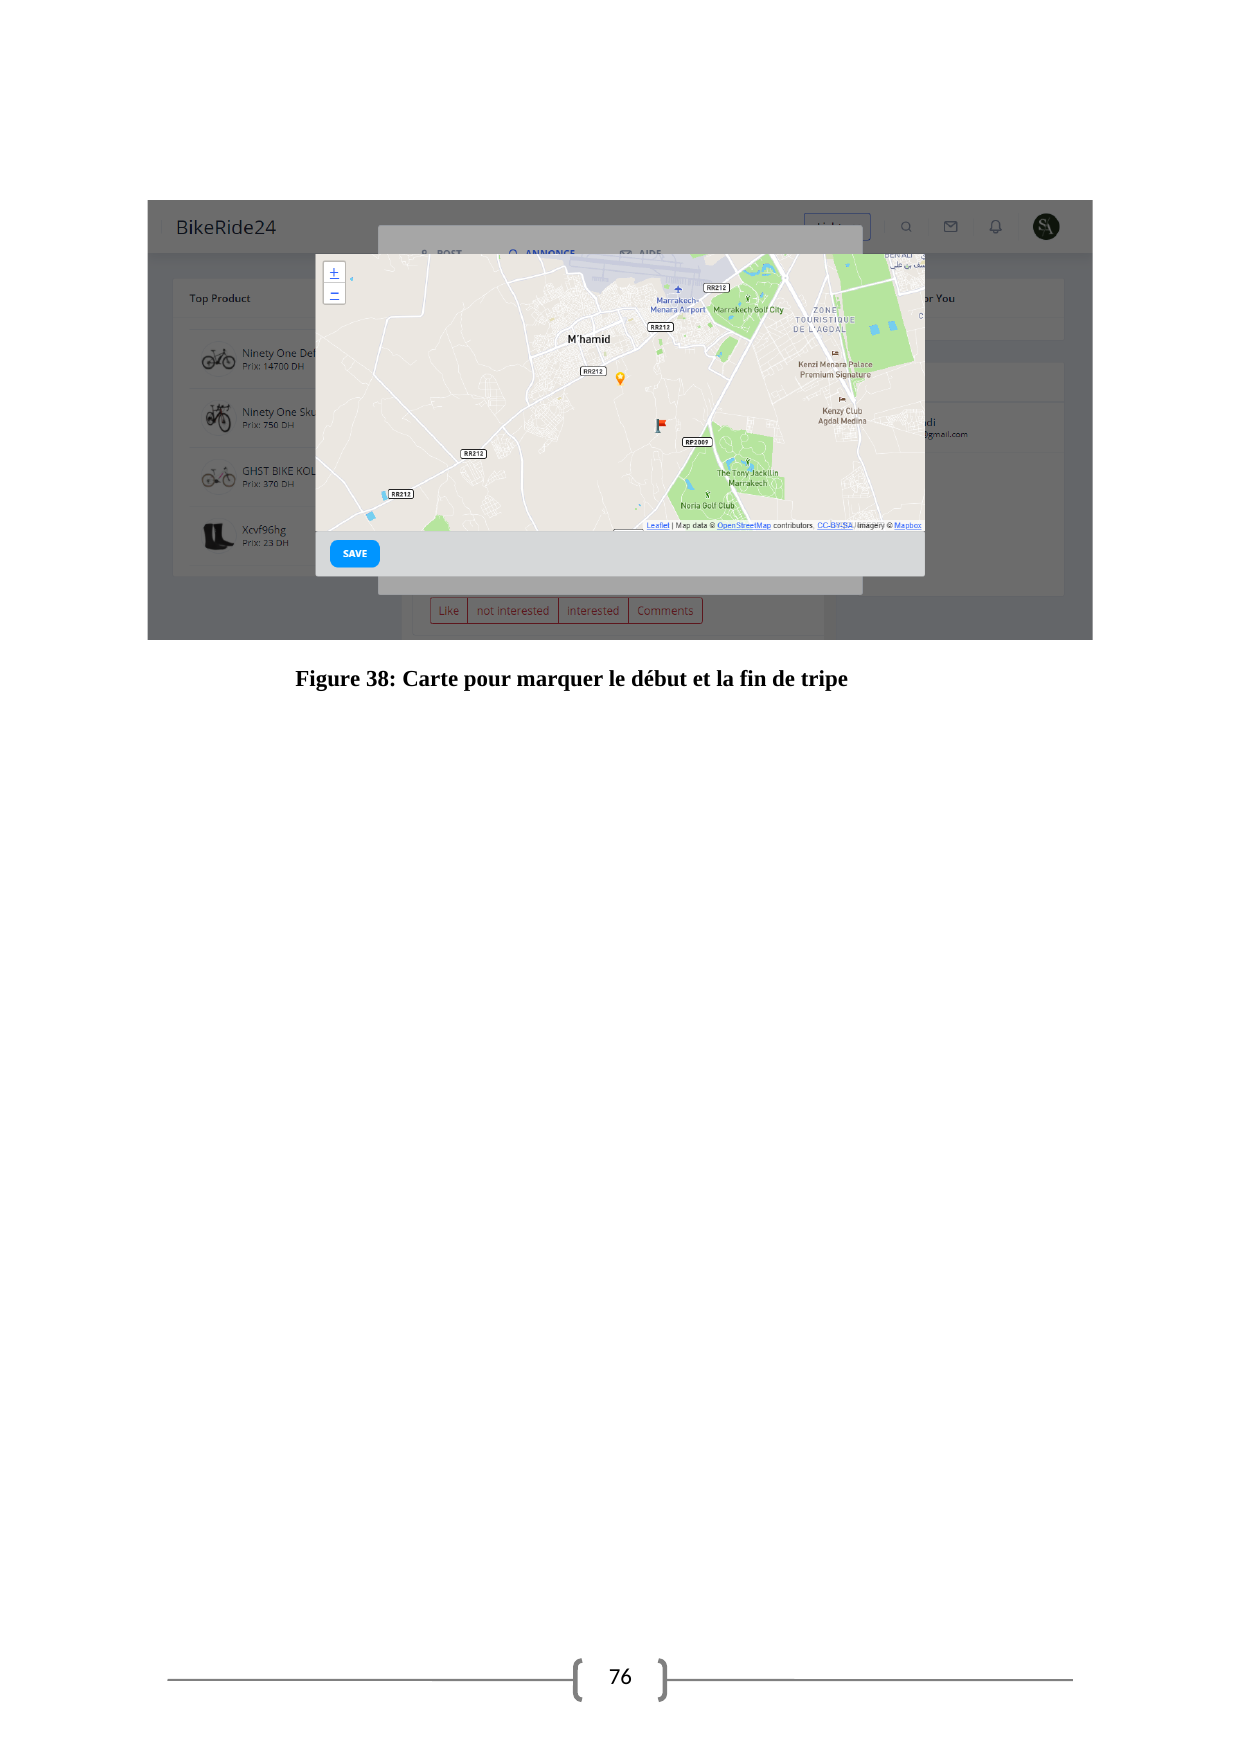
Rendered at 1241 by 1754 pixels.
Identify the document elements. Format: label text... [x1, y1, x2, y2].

picture [147, 200, 1093, 640]
